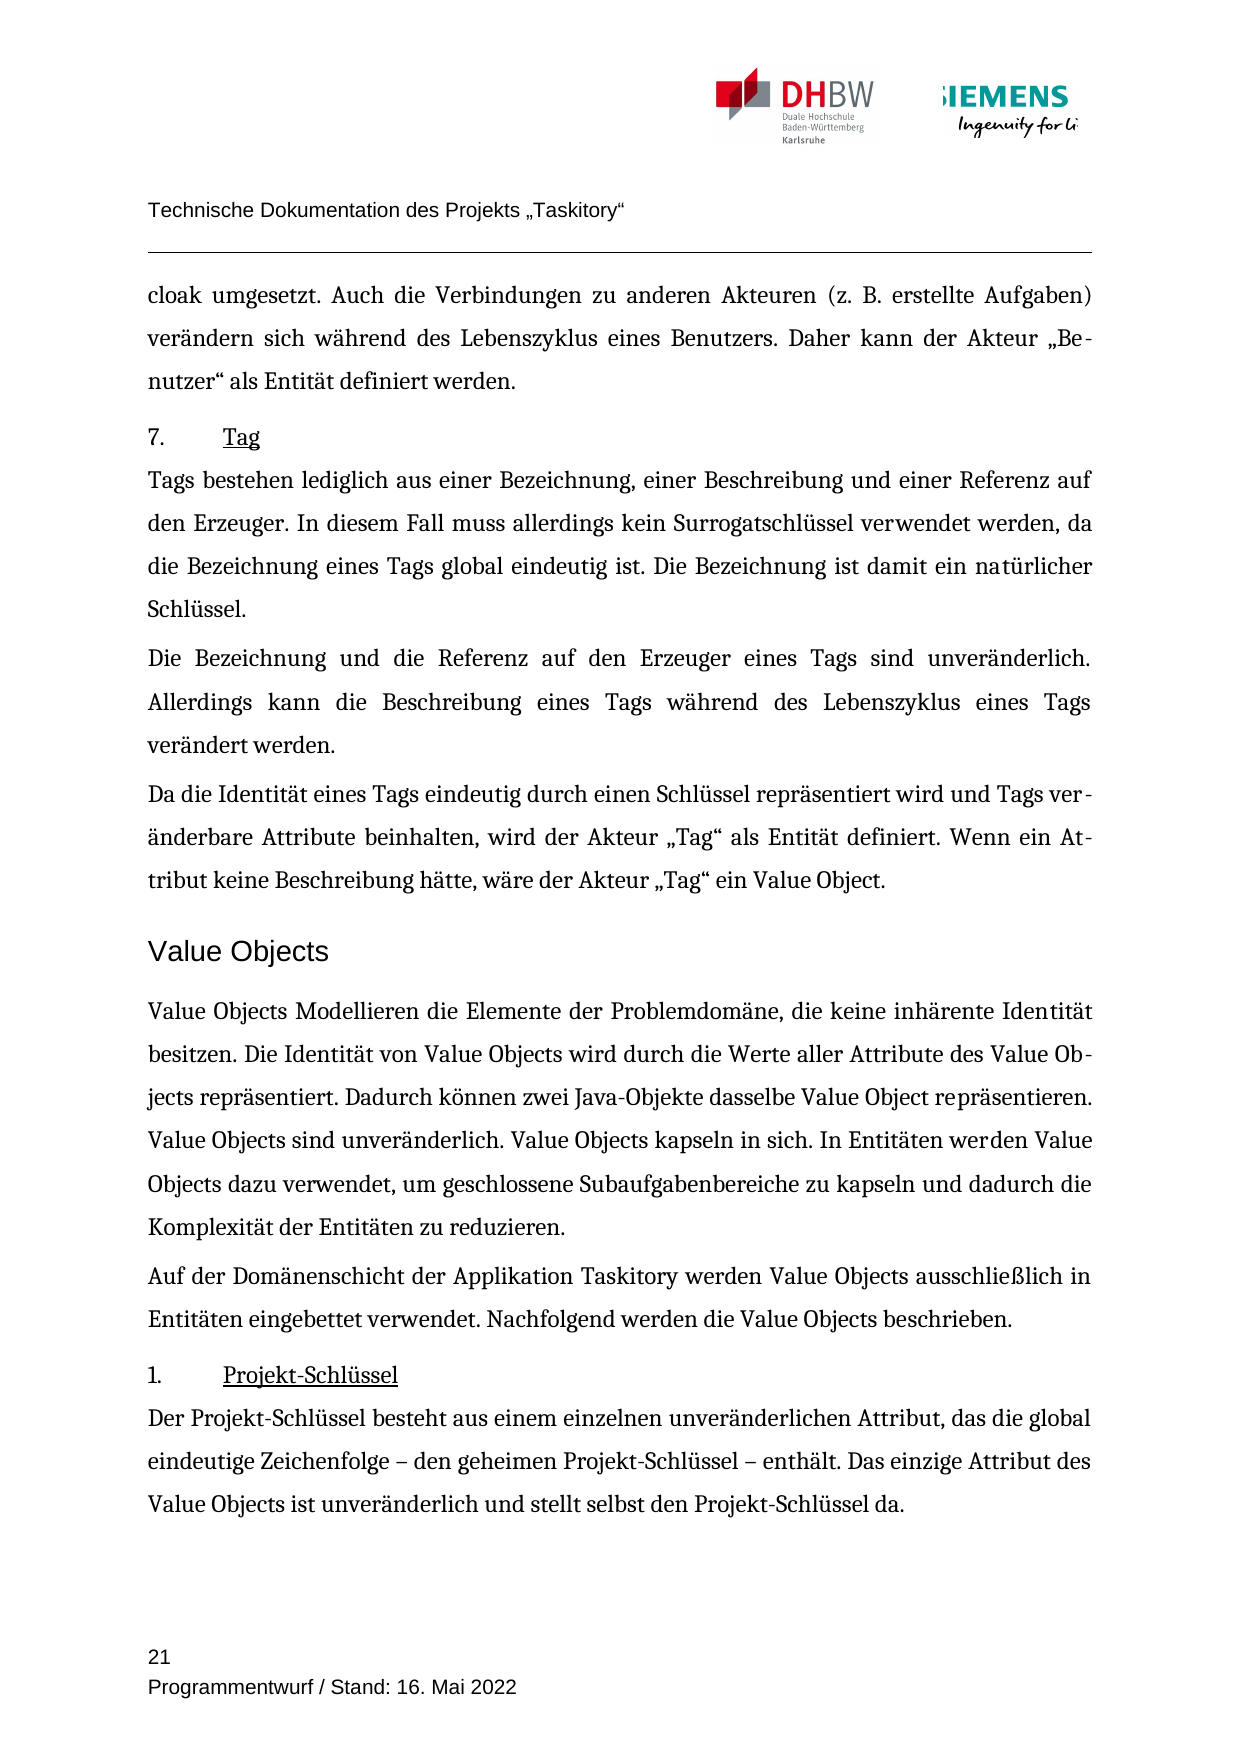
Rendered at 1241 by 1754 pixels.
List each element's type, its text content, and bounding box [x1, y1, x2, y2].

list Projekt-Schlüssel [148, 1361, 1092, 1389]
text Value Objects Modellieren die Elemente der Problemdomäne, die keine inhärente Identität besitzen. Die Identität von Value Objects wird durch die Werte aller Attribute des Value Objects repräsentiert. Dadurch können zwei Java-Objekte dasselbe Value Object repräsentieren. Value Objects sind unveränderlich. Value Objects kapseln in sich. In Entitäten werden Value Objects dazu verwendet, um geschlossene Subaufgabenbereiche zu kapseln und dadurch die Komplexität der Entitäten zu reduzieren. [148, 997, 1092, 1241]
picture [943, 85, 1078, 138]
text Da die Identität eines Tags eindeutig durch einen Schlüssel repräsentiert wird und Tags veränderbare Attribute beinhalten, wird der Akteur „Tag“ als Entität definiert. Wenn ein Attribut keine Beschreibung hätte, wäre der Akteur „Tag“ ein Value Object. [148, 780, 1092, 895]
text Tags bestehen lediglich aus einer Bezeichnung, einer Beschreibung und einer Referenz auf den Erzeuger. In diesem Fall muss allerdings kein Surrogatschlüssel verwendet werden, da die Bezeichnung eines Tags global eindeutig ist. Die Bezeichnung ist damit ein natürlicher Schlüssel. [148, 466, 1092, 624]
picture [712, 64, 878, 150]
text Der Projekt-Schlüssel besteht aus einem einzelnen unveränderlichen Attribut, das die global eindeutige Zeichenfolge – den geheimen Projekt-Schlüssel – enthält. Das einzige Attribut des Value Objects ist unveränderlich und stellt selbst den Projekt-Schlüssel da. [148, 1404, 1092, 1519]
list Tag [148, 422, 1092, 451]
text Die Bezeichnung und die Referenz auf den Erzeuger eines Tags sind unveränderlich. Allerdings kann die Beschreibung eines Tags während des Lebenszyklus eines Tags verändert werden. [148, 644, 1092, 759]
text Auf der Domänenschicht der Applikation Taskitory werden Value Objects ausschließlich in Entitäten eingebettet verwendet. Nachfolgend werden die Value Objects beschrieben. [148, 1262, 1092, 1334]
subtitle Value Objects [0, 934, 1092, 968]
